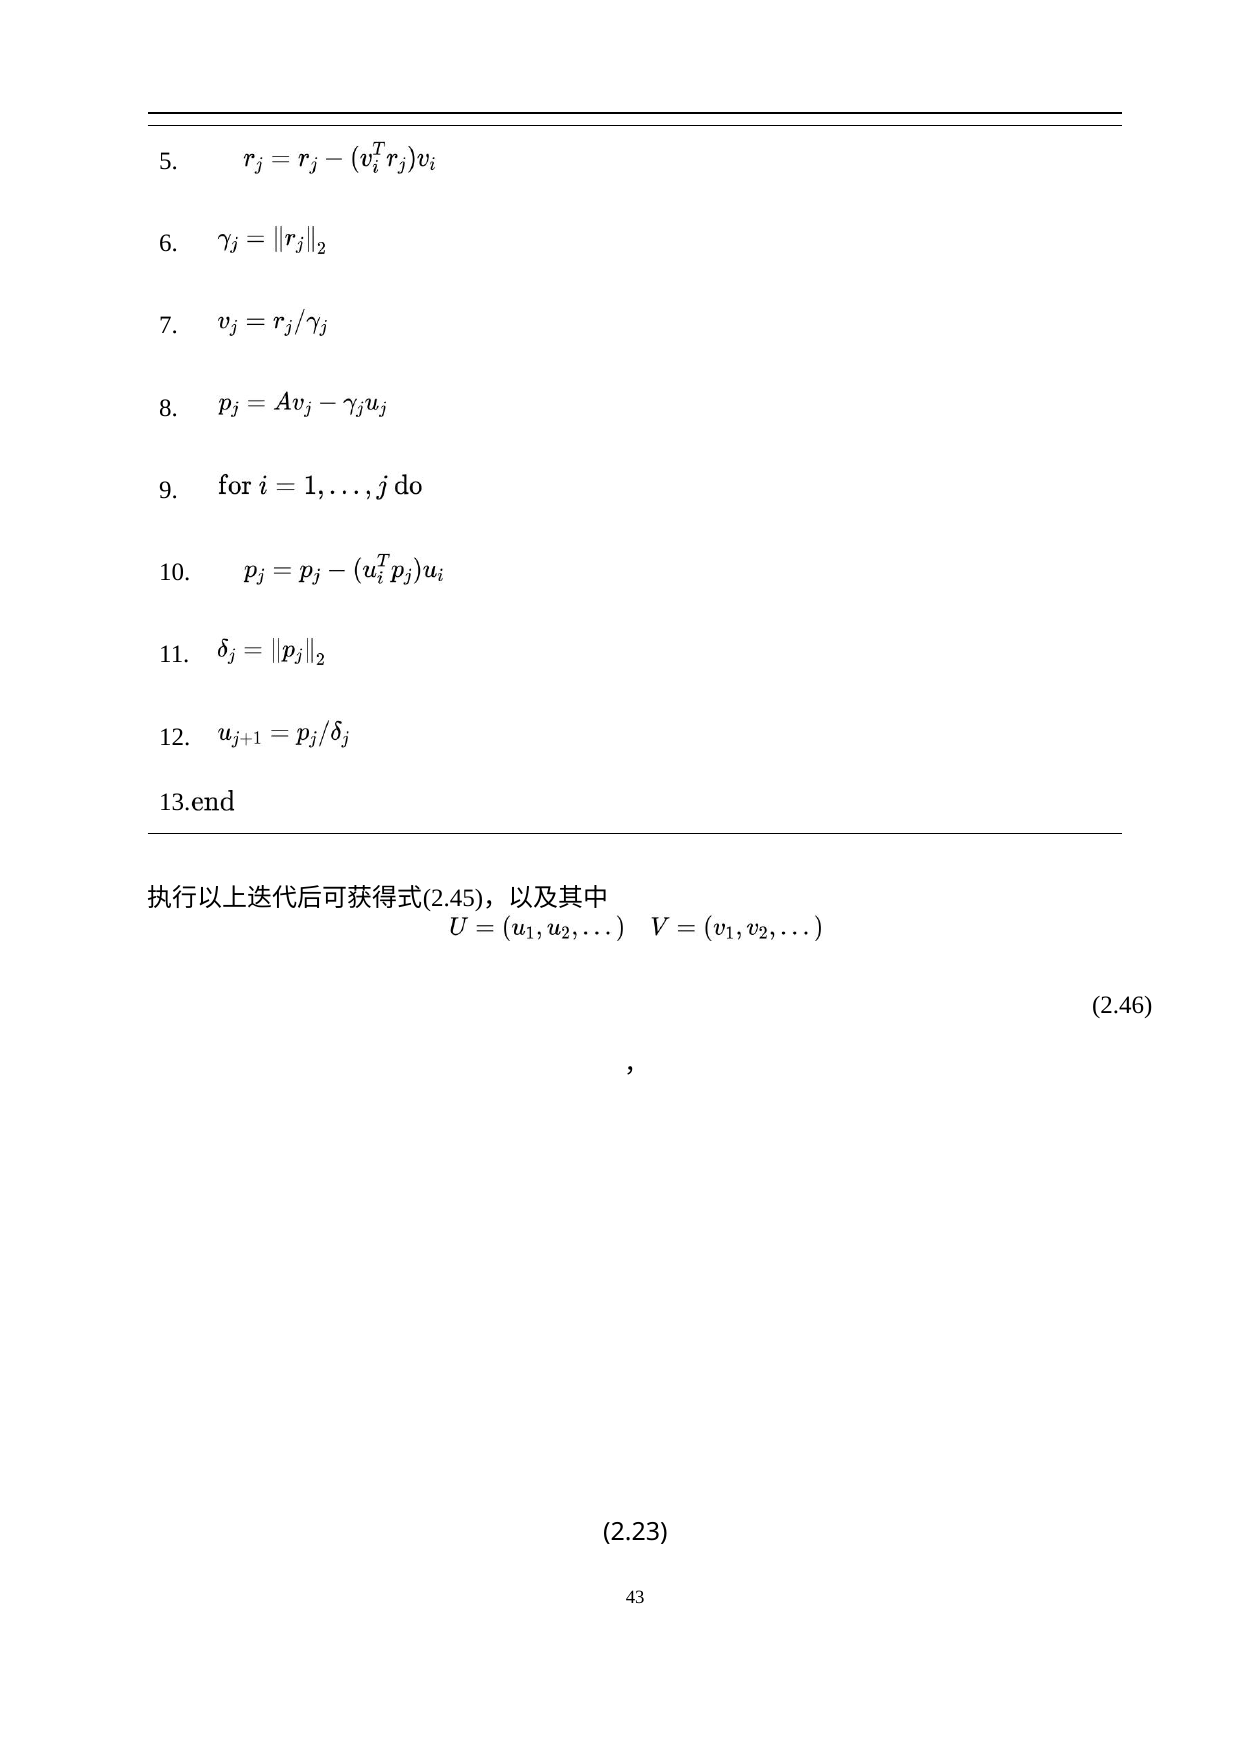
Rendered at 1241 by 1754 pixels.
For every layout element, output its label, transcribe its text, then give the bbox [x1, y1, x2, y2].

text ， (2.46) (2.23) [148, 913, 1122, 1547]
text 执行以上迭代后可获得式(2.45)，以及其中 [148, 877, 1122, 913]
picture [241, 139, 437, 176]
picture [216, 307, 328, 337]
picture [448, 913, 625, 943]
picture [216, 225, 325, 255]
picture [649, 913, 823, 943]
picture [216, 389, 388, 419]
picture [216, 471, 424, 502]
picture [216, 636, 325, 666]
picture [241, 551, 445, 587]
table_cell 初始化，以及，，（算法此处设置） [148, 126, 1122, 833]
picture [216, 718, 350, 749]
picture [191, 790, 235, 811]
